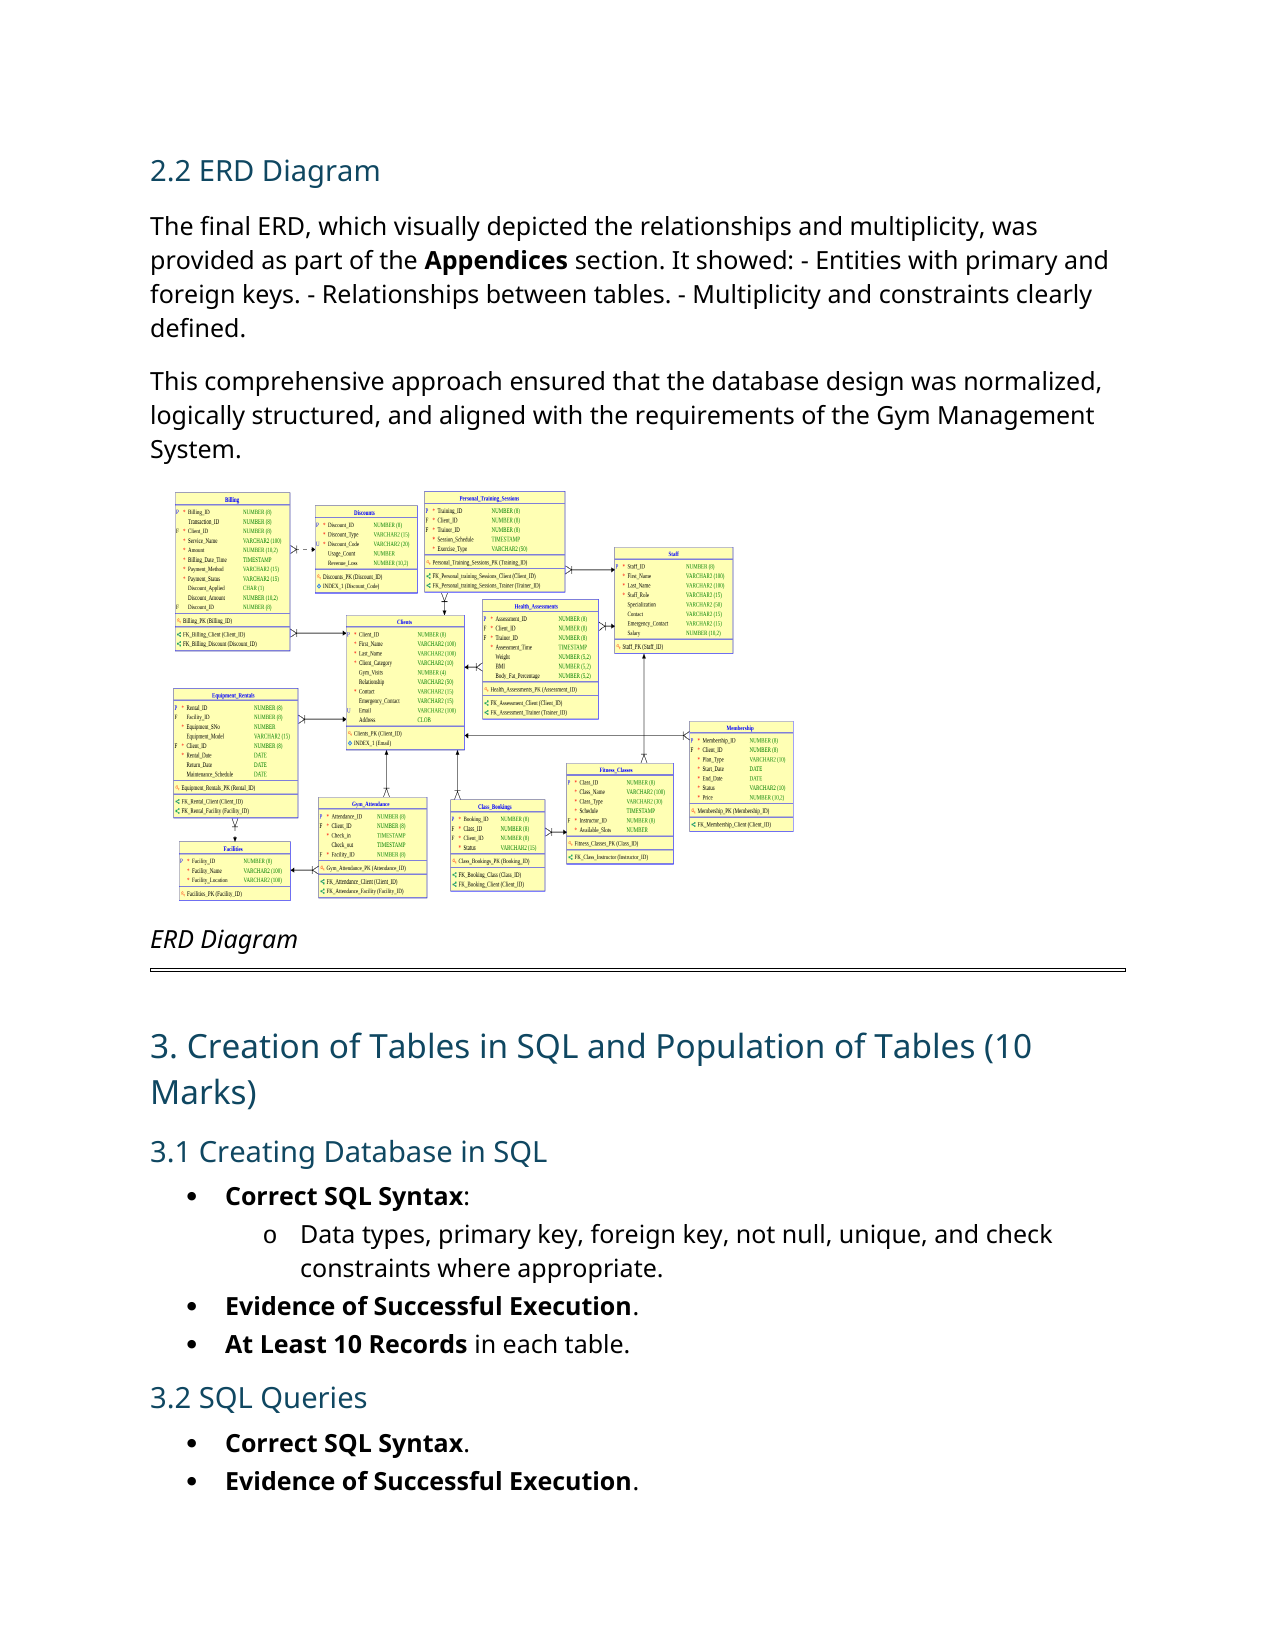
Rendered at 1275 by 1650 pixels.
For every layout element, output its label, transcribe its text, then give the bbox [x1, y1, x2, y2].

list Correct SQL Syntax. [187, 1425, 1125, 1459]
text This comprehensive approach ensured that the database design was normalized, logically structured, and aligned with the requirements of the Gym Management System. [150, 363, 1125, 466]
list Evidence of Successful Execution. [187, 1289, 1125, 1323]
subtitle 3.1 Creating Database in SQL [150, 1131, 1125, 1171]
list Data types, primary key, foreign key, not null, unique, and check constraints where appropriate. [262, 1217, 1125, 1285]
list At Least 10 Records in each table. [187, 1327, 1125, 1361]
subtitle 3.2 SQL Queries [150, 1377, 1125, 1417]
picture [168, 484, 794, 901]
list Correct SQL Syntax: [187, 1179, 1125, 1213]
text The final ERD, which visually depicted the relationships and multiplicity, was provided as part of the Appendices section. It showed: - Entities with primary and foreign keys. - Relationships between tables. - Multiplicity and constraints clearly defined. [150, 208, 1125, 345]
subtitle 2.2 ERD Diagram [150, 150, 1125, 190]
list Evidence of Successful Execution. [187, 1463, 1125, 1497]
text ERD Diagram [150, 922, 1125, 956]
subtitle 3. Creation of Tables in SQL and Population of Tables (10 Marks) [150, 1023, 1125, 1114]
